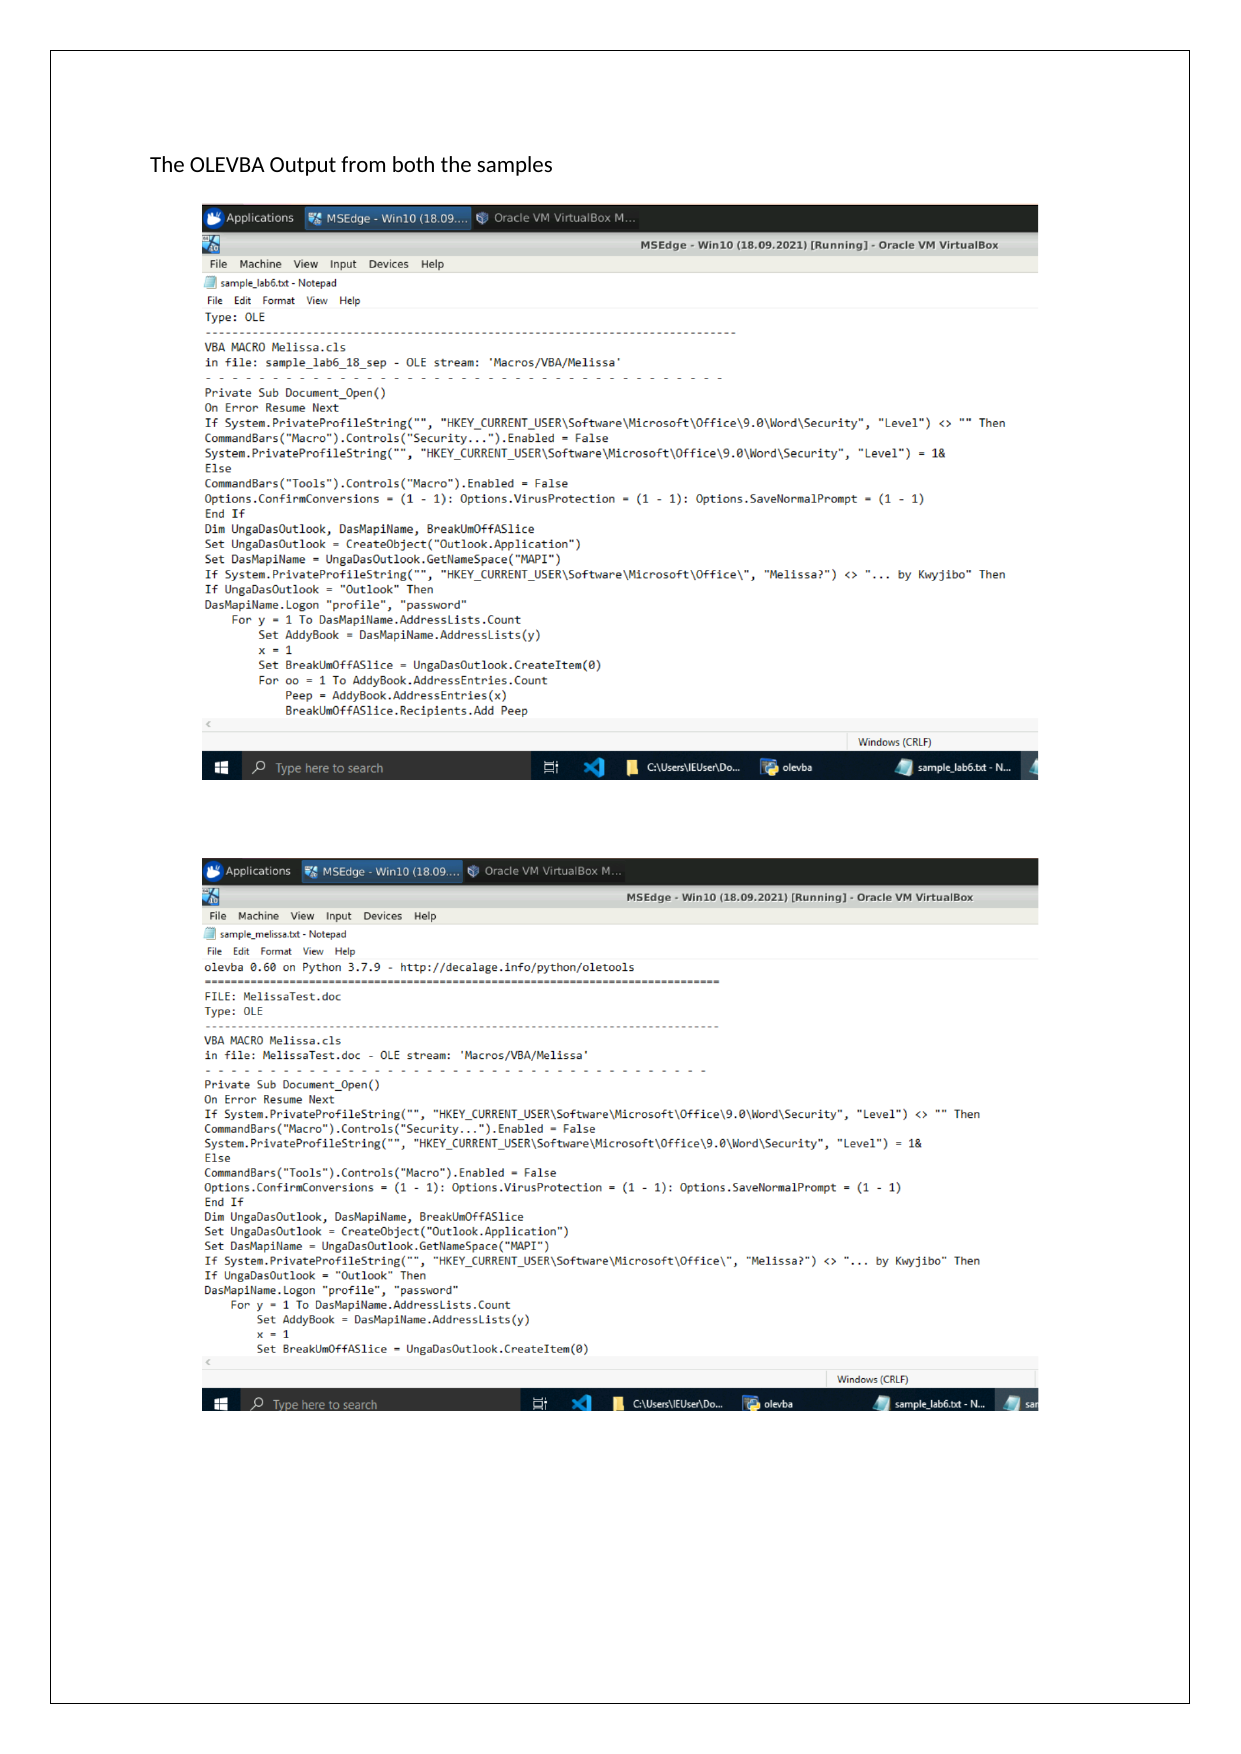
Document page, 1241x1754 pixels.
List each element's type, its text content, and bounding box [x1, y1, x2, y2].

picture [202, 203, 1039, 780]
picture [202, 858, 1039, 1411]
text The OLEVBA Output from both the samples [150, 150, 1090, 178]
